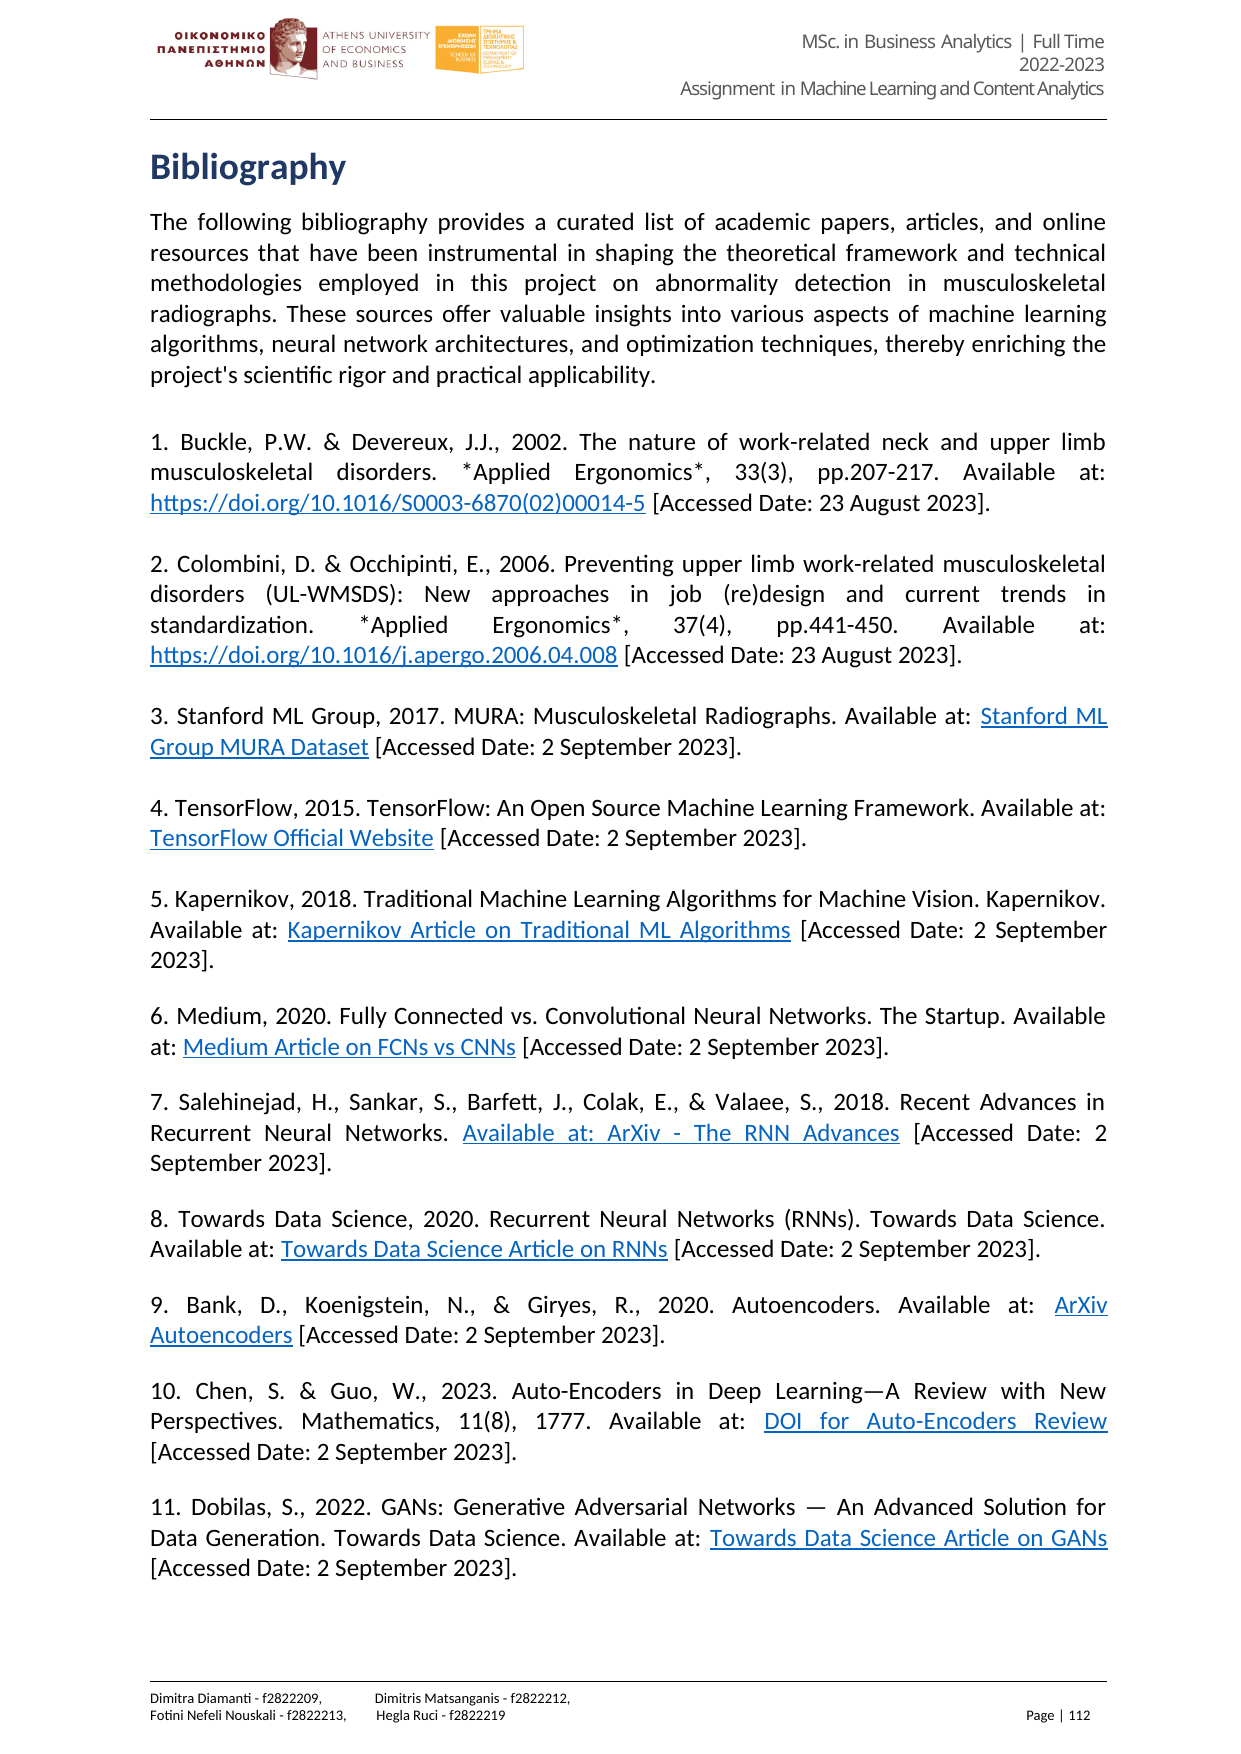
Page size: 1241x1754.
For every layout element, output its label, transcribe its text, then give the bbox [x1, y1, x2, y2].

text 3. Stanford ML Group, 2017. MURA: Musculoskeletal Radiographs. Available at: Stanford ML Group MURA Dataset [Accessed Date: 2 September 2023]. [150, 700, 1107, 761]
text 4. TensorFlow, 2015. TensorFlow: An Open Source Machine Learning Framework. Available at: TensorFlow Official Website [Accessed Date: 2 September 2023]. [150, 792, 1107, 853]
picture [151, 17, 526, 82]
text 6. Medium, 2020. Fully Connected vs. Convolutional Neural Networks. The Startup. Available at: Medium Article on FCNs vs CNNs [Accessed Date: 2 September 2023]. [150, 1000, 1107, 1061]
text 8. Towards Data Science, 2020. Recurrent Neural Networks (RNNs). Towards Data Science. Available at: Towards Data Science Article on RNNs [Accessed Date: 2 September 2023]. [150, 1203, 1107, 1264]
text 9. Bank, D., Koenigstein, N., & Giryes, R., 2020. Autoencoders. Available at: ArXiv Autoencoders [Accessed Date: 2 September 2023]. [150, 1289, 1107, 1350]
text 7. Salehinejad, H., Sankar, S., Barfett, J., Colak, E., & Valaee, S., 2018. Recent Advances in Recurrent Neural Networks. Available at: ArXiv - The RNN Advances [Accessed Date: 2 September 2023]. [150, 1086, 1107, 1178]
text 11. Dobilas, S., 2022. GANs: Generative Adversarial Networks — An Advanced Solution for Data Generation. Towards Data Science. Available at: Towards Data Science Article on GANs [Accessed Date: 2 September 2023]. [150, 1491, 1107, 1583]
text 5. Kapernikov, 2018. Traditional Machine Learning Algorithms for Machine Vision. Kapernikov. Available at: Kapernikov Article on Traditional ML Algorithms [Accessed Date: 2 September 2023]. [150, 853, 1107, 975]
text 1. Buckle, P.W. & Devereux, J.J., 2002. The nature of work-related neck and upper limb musculoskeletal disorders. *Applied Ergonomics*, 33(3), pp.207-217. Available at: https://doi.org/10.1016/S0003-6870(02)00014-5 [Accessed Date: 23 August 2023]. [150, 426, 1107, 517]
text 10. Chen, S. & Guo, W., 2023. Auto-Encoders in Deep Learning—A Review with New Perspectives. Mathematics, 11(8), 1777. Available at: DOI for Auto-Encoders Review [Accessed Date: 2 September 2023]. [150, 1375, 1107, 1466]
text The following bibliography provides a curated list of academic papers, articles, and online resources that have been instrumental in shaping the theoretical framework and technical methodologies employed in this project on abnormality detection in musculoskeletal radiographs. These sources offer valuable insights into various aspects of machine learning algorithms, neural network architectures, and optimization techniques, thereby enriching the project's scientific rigor and practical applicability. [150, 206, 1107, 389]
subtitle Bibliography [150, 143, 1107, 189]
text 2. Colombini, D. & Occhipinti, E., 2006. Preventing upper limb work-related musculoskeletal disorders (UL-WMSDS): New approaches in job (re)design and current trends in standardization. *Applied Ergonomics*, 37(4), pp.441-450. Available at: https://doi.org/10.1016/j.apergo.2006.04.008 [Accessed Date: 23 August 2023]. [150, 548, 1107, 670]
